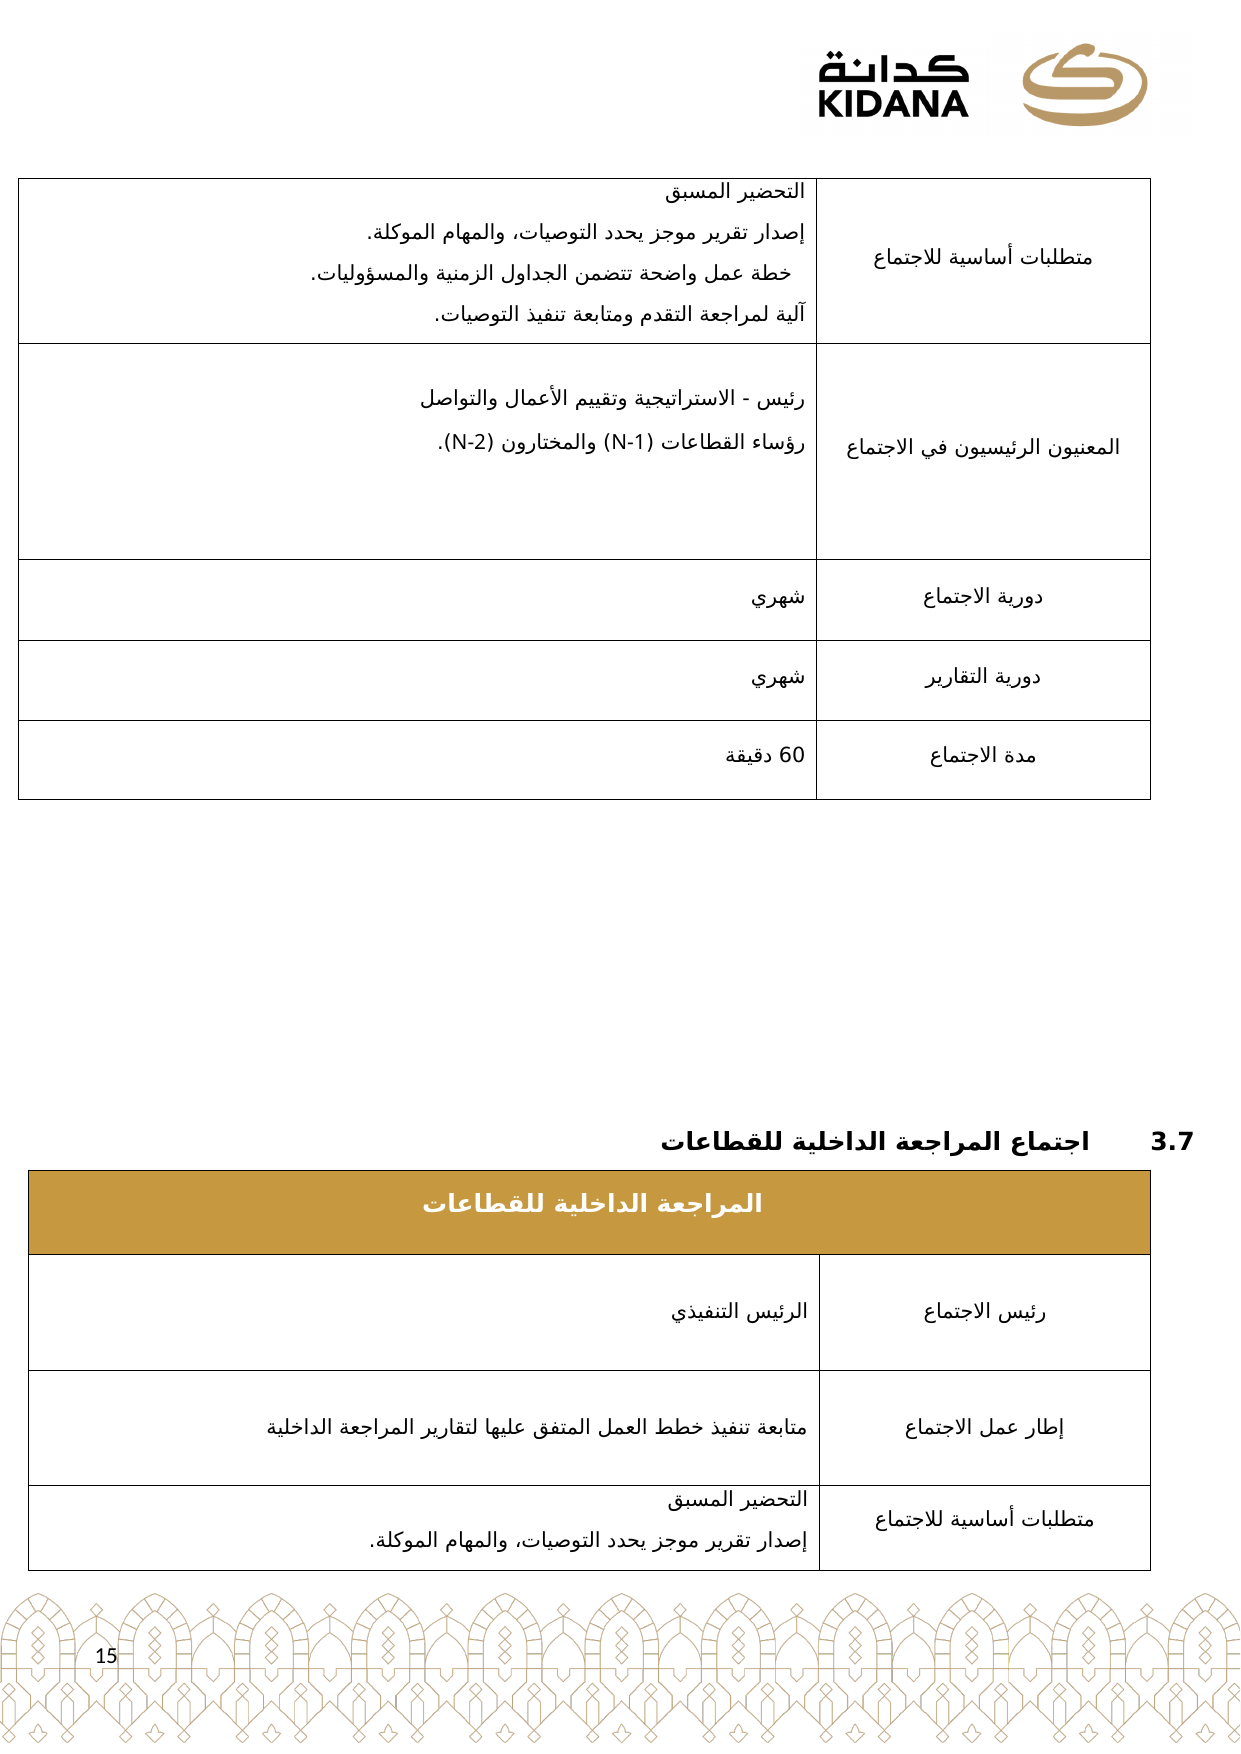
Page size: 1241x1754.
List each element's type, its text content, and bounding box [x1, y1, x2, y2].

table_cell شهري [19, 560, 816, 639]
table_cell دورية الاجتماع [817, 560, 1150, 639]
table_header المراجعة الداخلية للقطاعات [29, 1171, 1150, 1254]
table_cell رئيس - الاستراتيجية وتقييم الأعمال والتواصل رؤساء القطاعات (N-1) والمختارون (N-2). [19, 344, 816, 559]
table_cell متطلبات أساسية للاجتماع [817, 179, 1150, 343]
table_cell الرئيس التنفيذي [29, 1255, 819, 1370]
table_cell 60 دقيقة [19, 721, 816, 798]
table_cell دورية التقارير [817, 641, 1150, 720]
table_cell المعنيون الرئيسيون في الاجتماع [817, 344, 1150, 559]
subtitle اجتماع المراجعة الداخلية للقطاعات [94, 1128, 1150, 1157]
table_cell رئيس الاجتماع [820, 1255, 1150, 1370]
picture [796, 28, 1193, 137]
table_cell متطلبات أساسية للاجتماع [820, 1486, 1150, 1570]
table_cell شهري [19, 641, 816, 720]
picture [0, 1593, 1241, 1743]
table_cell متابعة تنفيذ خطط العمل المتفق عليها لتقارير المراجعة الداخلية [29, 1371, 819, 1485]
table_cell إطار عمل الاجتماع [820, 1371, 1150, 1485]
table_cell مدة الاجتماع [817, 721, 1150, 798]
